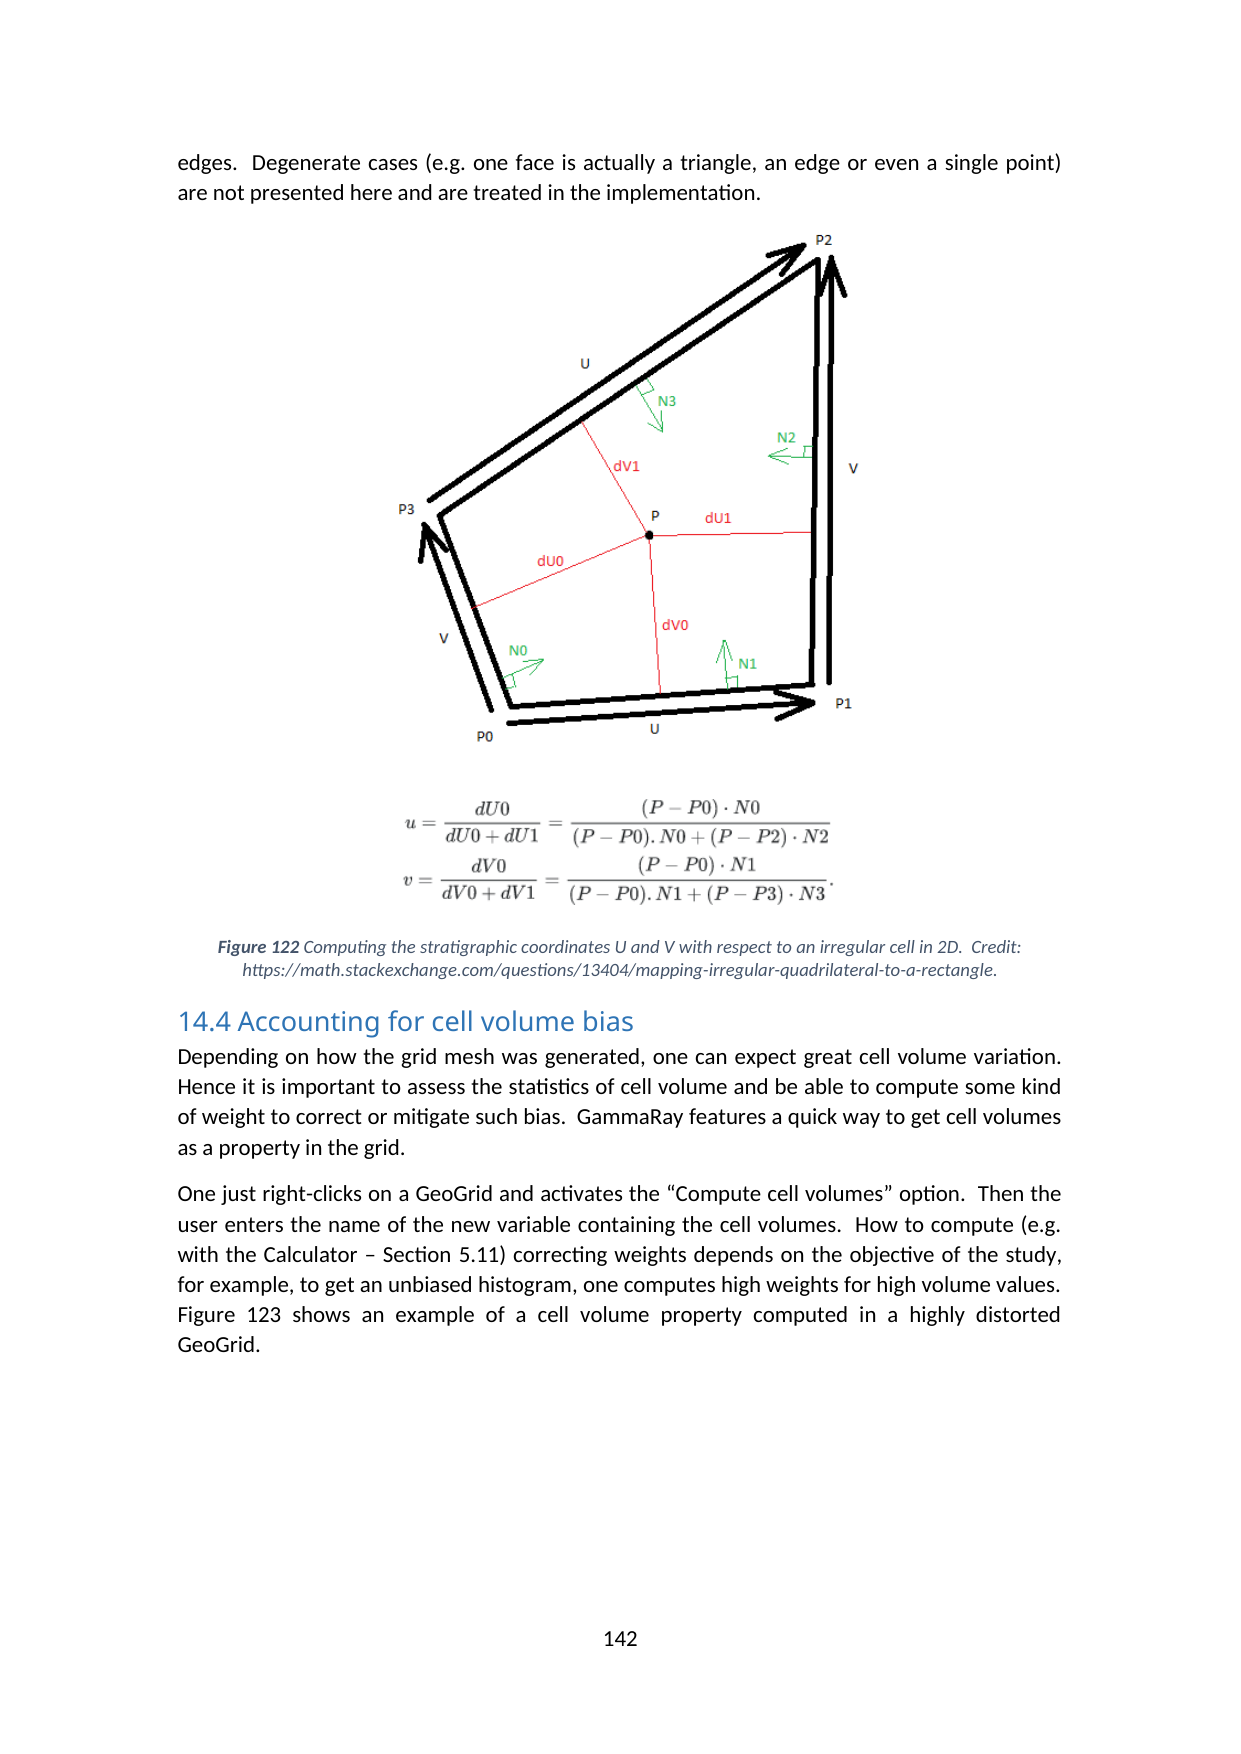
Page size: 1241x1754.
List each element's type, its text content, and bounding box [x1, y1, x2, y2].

picture [365, 224, 875, 768]
text Depending on how the grid mesh was generated, one can expect great cell volume variation. Hence it is important to assess the statistics of cell volume and be able to compute some kind of weight to correct or mitigate such bias. GammaRay features a quick way to get cell volumes as a property in the grid. [177, 1042, 1063, 1161]
subtitle Accounting for cell volume bias [177, 1002, 1063, 1039]
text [177, 148, 1063, 206]
picture [381, 786, 859, 917]
